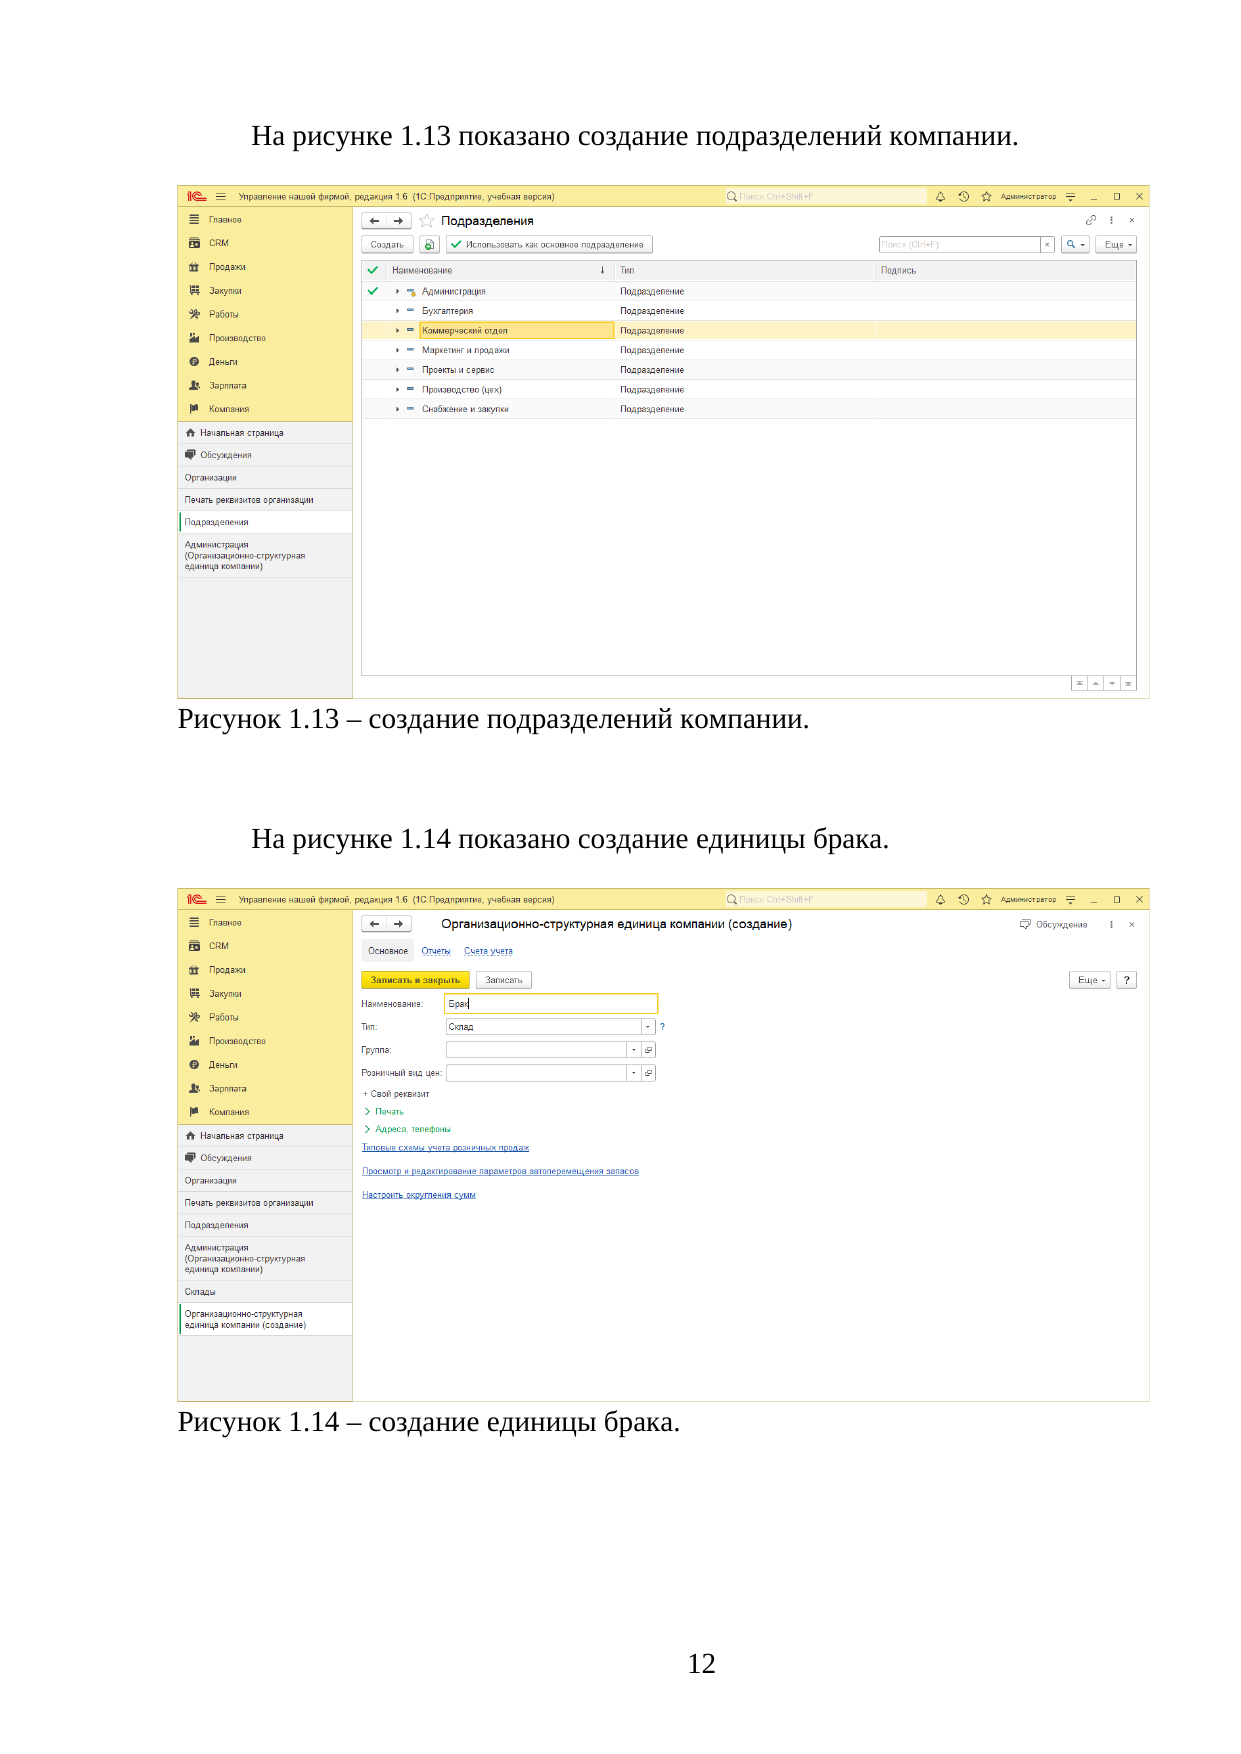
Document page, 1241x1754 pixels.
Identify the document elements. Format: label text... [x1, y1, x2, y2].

text На рисунке 1.14 показано создание единицы брака. [177, 821, 1152, 855]
text На рисунке 1.13 показано создание подразделений компании. [177, 118, 1152, 152]
picture [177, 185, 1150, 699]
picture [177, 888, 1150, 1402]
